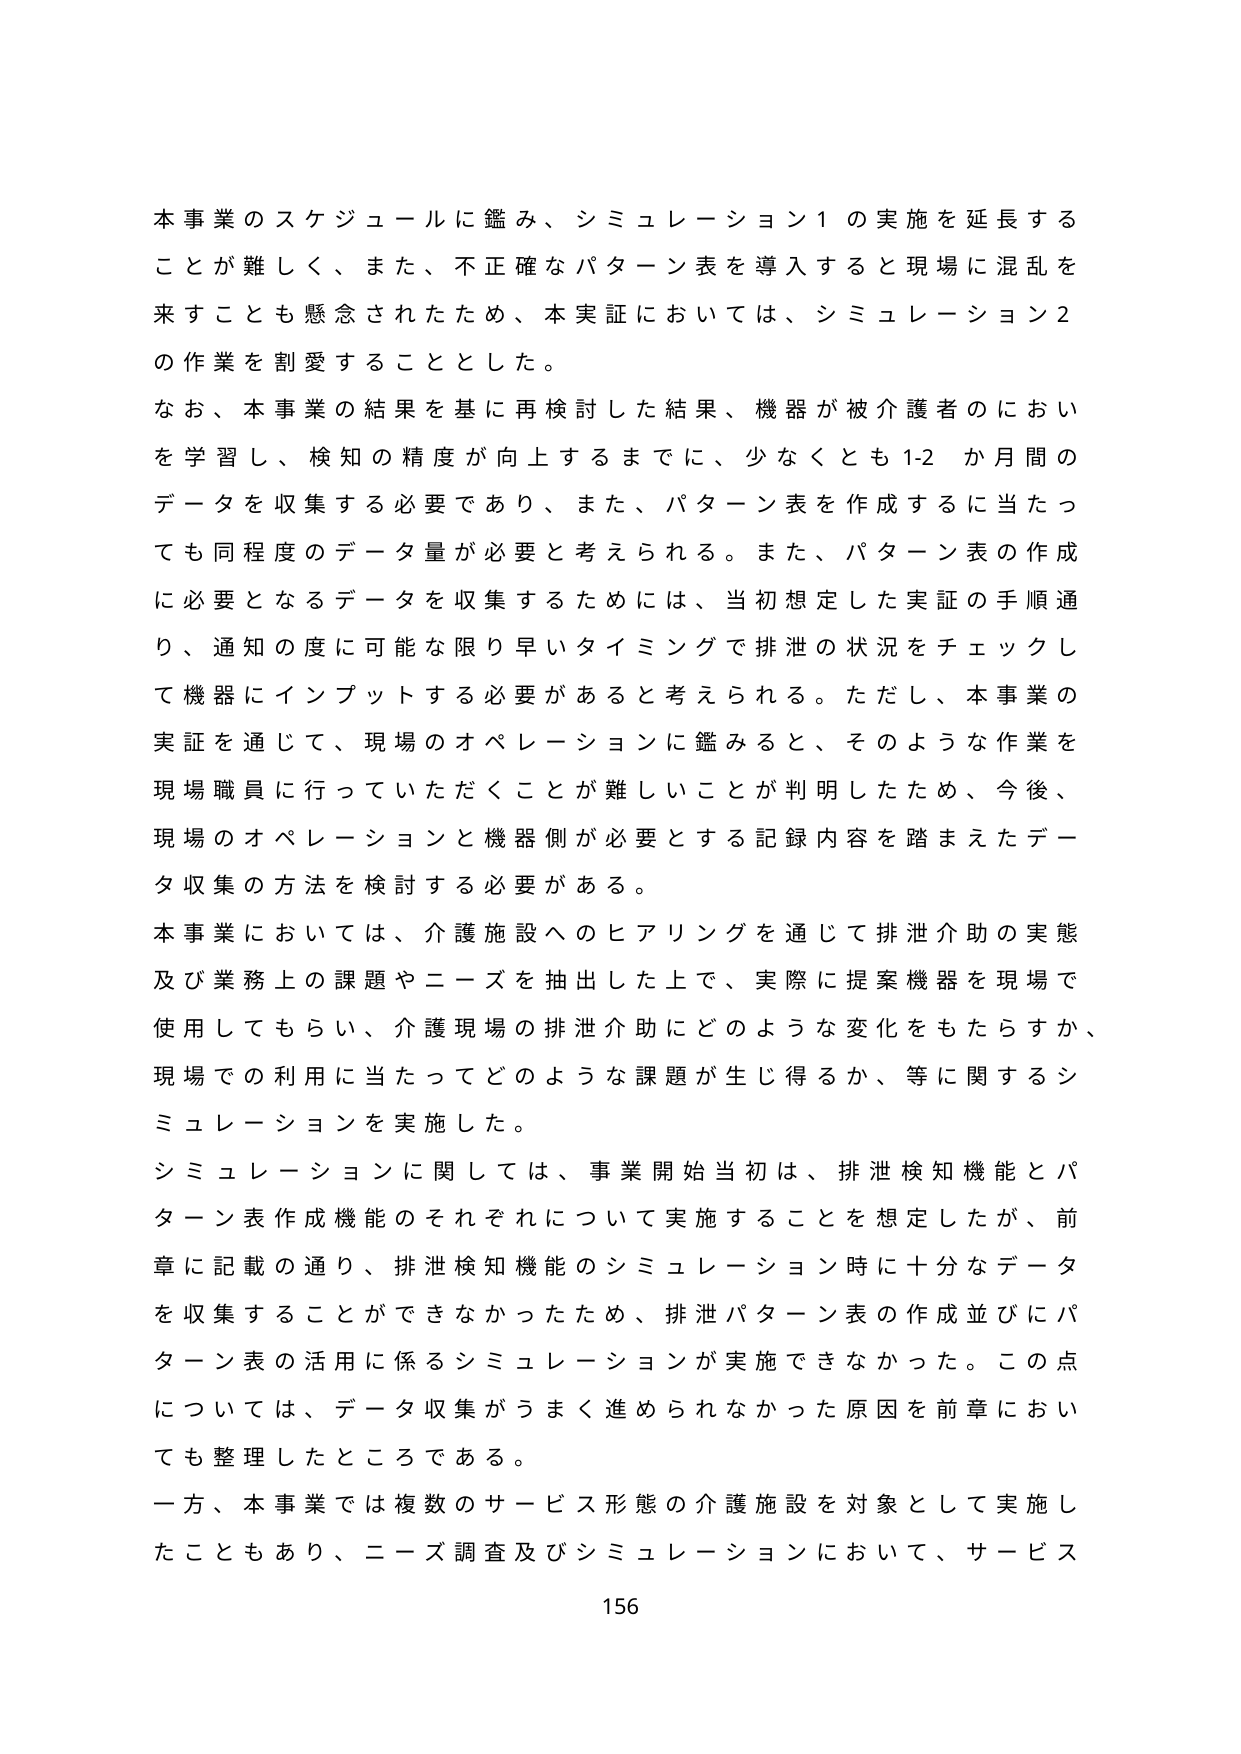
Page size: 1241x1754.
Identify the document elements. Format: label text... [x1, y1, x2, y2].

text 本事業のスケジュールに鑑み、シミュレーション1の実施を延長することが難しく、また、不正確なパターン表を導入すると現場に混乱を来すことも懸念されたため、本実証においては、シミュレーション2の作業を割愛することとした。 [153, 194, 1087, 384]
text なお、本事業の結果を基に再検討した結果、機器が被介護者のにおいを学習し、検知の精度が向上するまでに、少なくとも1-2か月間のデータを収集する必要であり、また、パターン表を作成するに当たっても同程度のデータ量が必要と考えられる。また、パターン表の作成に必要となるデータを収集するためには、当初想定した実証の手順通り、通知の度に可能な限り早いタイミングで排泄の状況をチェックして機器にインプットする必要があると考えられる。ただし、本事業の実証を通じて、現場のオペレーションに鑑みると、そのような作業を現場職員に行っていただくことが難しいことが判明したため、今後、現場のオペレーションと機器側が必要とする記録内容を踏まえたデータ収集の方法を検討する必要がある。 [153, 384, 1087, 908]
text シミュレーションに関しては、事業開始当初は、排泄検知機能とパターン表作成機能のそれぞれについて実施することを想定したが、前章に記載の通り、排泄検知機能のシミュレーション時に十分なデータを収集することができなかったため、排泄パターン表の作成並びにパターン表の活用に係るシミュレーションが実施できなかった。この点については、データ収集がうまく進められなかった原因を前章においても整理したところである。 [153, 1146, 1087, 1479]
text 本事業においては、介護施設へのヒアリングを通じて排泄介助の実態及び業務上の課題やニーズを抽出した上で、実際に提案機器を現場で使用してもらい、介護現場の排泄介助にどのような変化をもたらすか、現場での利用に当たってどのような課題が生じ得るか、等に関するシミュレーションを実施した。 [153, 908, 1087, 1146]
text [153, 1479, 1087, 1574]
